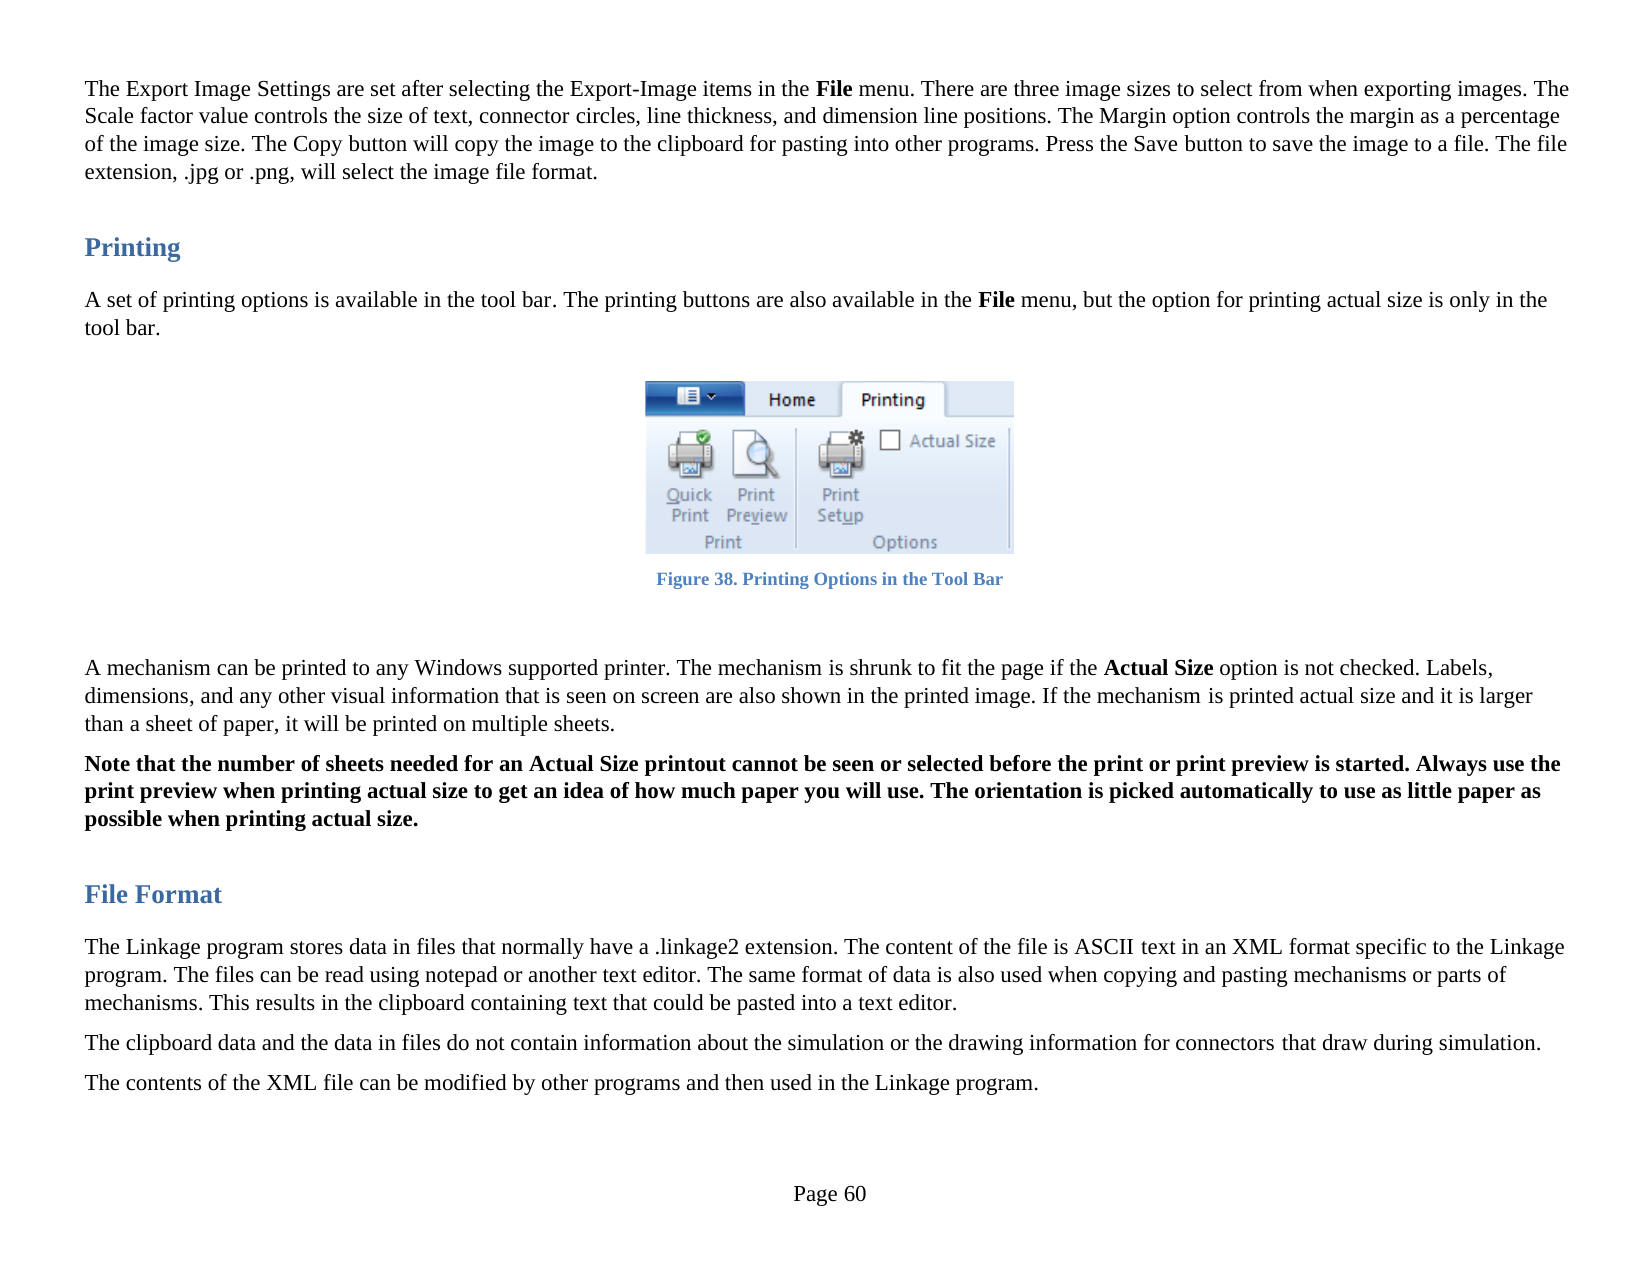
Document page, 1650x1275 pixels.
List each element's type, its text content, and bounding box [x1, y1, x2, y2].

text Note that the number of sheets needed for an Actual Size printout cannot be seen or selected before the print or print preview is started. Always use the print preview when printing actual size to get an idea of how much paper you will use. The orientation is picked automatically to use as little paper as possible when printing actual size. [84, 750, 1575, 831]
text The Linkage program stores data in files that normally have a .linkage2 extension. The content of the file is ASCII text in an XML format specific to the Linkage program. The files can be read using notepad or another text editor. The same format of data is also used when copying and pasting mechanisms or parts of mechanisms. This results in the clipboard containing text that could be pasted into a text editor. [84, 933, 1575, 1015]
subtitle File Format [84, 878, 1575, 909]
picture [645, 381, 1014, 554]
text The contents of the XML file can be modified by other programs and then used in the Linkage program. [84, 1069, 1575, 1095]
text A mechanism can be printed to any Windows supported printer. The mechanism is shrunk to fit the page if the Actual Size option is not checked. Labels, dimensions, and any other visual information that is seen on screen are also shown in the printed image. If the mechanism is printed actual size and it is larger than a sheet of paper, it will be printed on multiple sheets. [84, 654, 1575, 736]
text A set of printing options is available in the tool bar. The printing buttons are also available in the File menu, but the option for printing actual size is only in the tool bar. [84, 286, 1575, 368]
subtitle Printing [84, 231, 1575, 262]
text The clipboard data and the data in files do not contain information about the simulation or the drawing information for connectors that draw during simulation. [84, 1029, 1575, 1055]
text Figure 38. Printing Options in the Tool Bar [84, 568, 1575, 589]
text The Export Image Settings are set after selecting the Export-Image items in the File menu. There are three image sizes to select from when exporting images. The Scale factor value controls the size of text, connector circles, line thickness, and dimension line positions. The Margin option controls the margin as a percentage of the image size. The Copy button will copy the image to the clipboard for pasting into other programs. Press the Save button to save the image to a file. The file extension, .jpg or .png, will select the image file format. [84, 75, 1575, 184]
